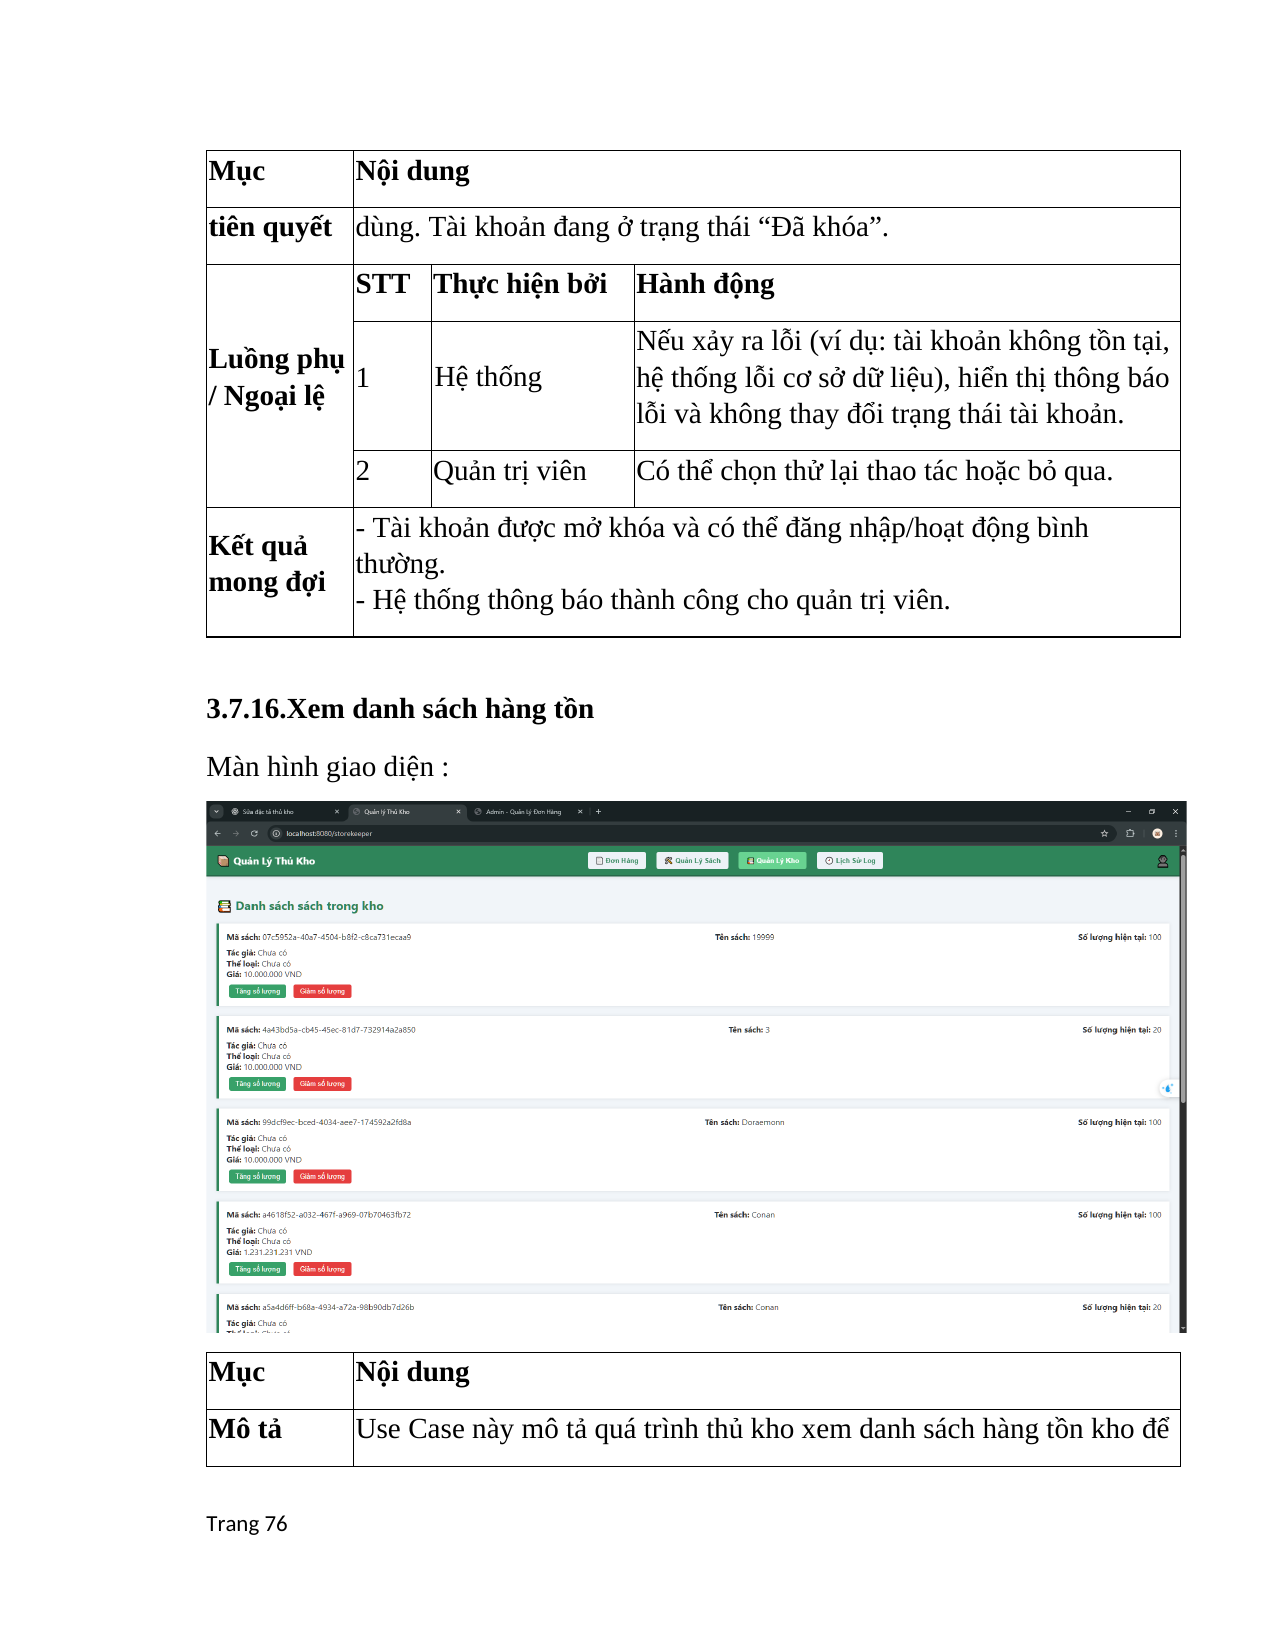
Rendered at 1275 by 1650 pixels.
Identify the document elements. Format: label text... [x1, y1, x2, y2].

table_header Nội dung [354, 151, 1180, 207]
table_cell Quản trị viên [432, 451, 634, 507]
table_cell Thực hiện bởi [432, 265, 634, 321]
table_cell Có thể chọn thử lại thao tác hoặc bỏ qua. [635, 451, 1180, 507]
table_cell Luồng phụ / Ngoại lệ [207, 265, 353, 507]
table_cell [354, 208, 1180, 264]
picture [206, 801, 1187, 1333]
table_cell - Tài khoản được mở khóa và có thể đăng nhập/hoạt động bình thường. - Hệ thống thông báo thành công cho quản trị viên. [354, 508, 1180, 636]
table_cell Mô tả [207, 1410, 353, 1466]
table_cell [432, 322, 634, 450]
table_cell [354, 1410, 1180, 1466]
table_cell 1 [354, 322, 431, 450]
table_cell Hành động [635, 265, 1180, 321]
table_cell Kết quả mong đợi [207, 508, 353, 636]
table_cell Điều kiện tiên quyết [207, 208, 353, 264]
table_cell 2 [354, 451, 431, 507]
table_header Mục [207, 151, 353, 207]
table_cell STT [354, 265, 431, 321]
text Màn hình giao diện : [206, 749, 1187, 782]
subtitle 3.7.16.Xem danh sách hàng tồn [206, 699, 1187, 724]
table_cell Nếu xảy ra lỗi (ví dụ: tài khoản không tồn tại, hệ thống lỗi cơ sở dữ liệu), hiển thị thông báo lỗi và không thay đổi trạng thái tài khoản. [635, 322, 1180, 450]
table_header Mục [207, 1353, 353, 1409]
table_header Nội dung [354, 1353, 1180, 1409]
